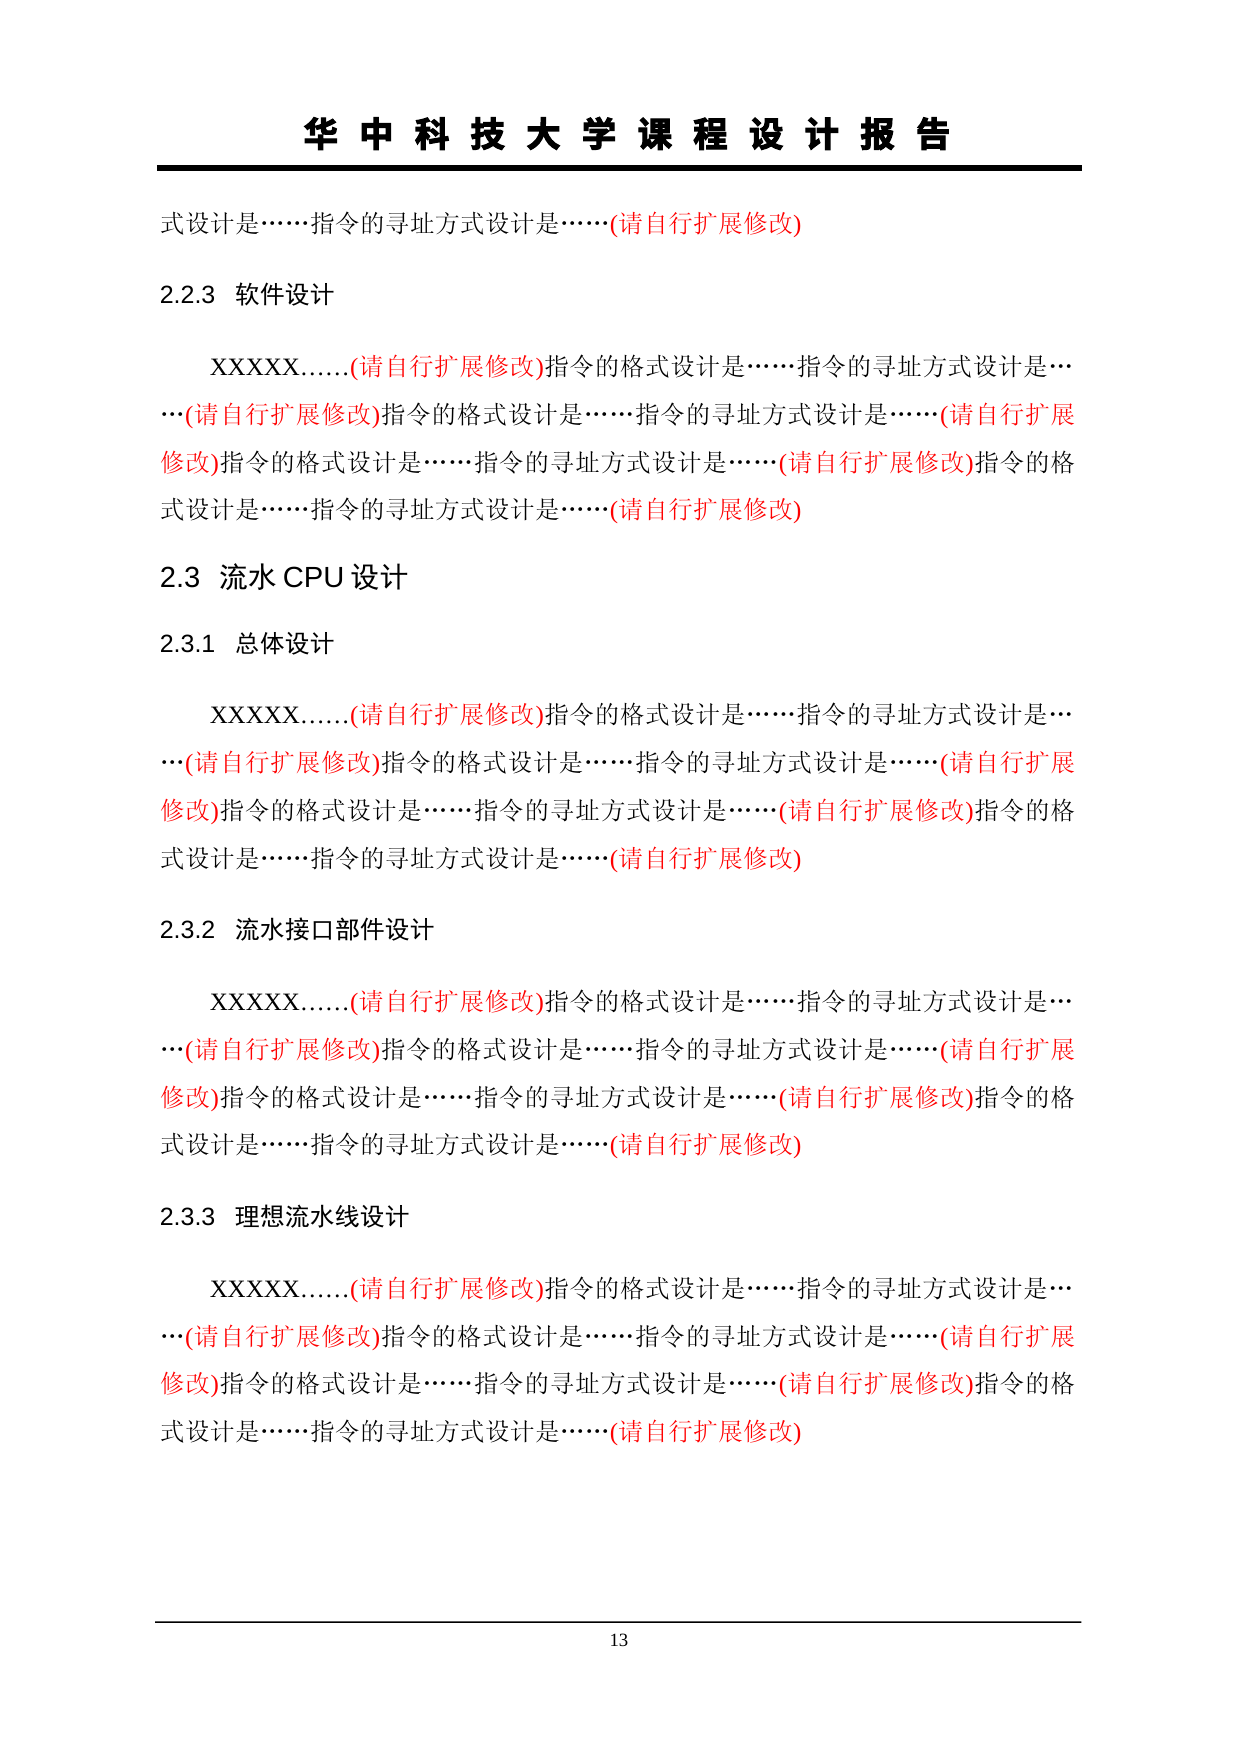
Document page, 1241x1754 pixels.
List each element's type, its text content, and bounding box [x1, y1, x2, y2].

text XXXXX……(请自行扩展修改)指令的格式设计是……指令的寻址方式设计是……(请自行扩展修改)指令的格式设计是……指令的寻址方式设计是……(请自行扩展修改)指令的格式设计是……指令的寻址方式设计是……(请自行扩展修改)指令的格式设计是……指令的寻址方式设计是……(请自行扩展修改) [159, 690, 1075, 881]
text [159, 198, 1075, 246]
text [159, 1263, 1075, 1455]
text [159, 342, 1075, 533]
subtitle 流水接口部件设计 [159, 905, 1078, 953]
subtitle 流水CPU设计 [159, 558, 1053, 593]
subtitle 软件设计 [159, 270, 1078, 318]
subtitle 理想流水线设计 [159, 1192, 1078, 1240]
subtitle 总体设计 [159, 618, 1078, 666]
text XXXXX……(请自行扩展修改)指令的格式设计是……指令的寻址方式设计是……(请自行扩展修改)指令的格式设计是……指令的寻址方式设计是……(请自行扩展修改)指令的格式设计是……指令的寻址方式设计是……(请自行扩展修改)指令的格式设计是……指令的寻址方式设计是……(请自行扩展修改) [159, 977, 1075, 1168]
